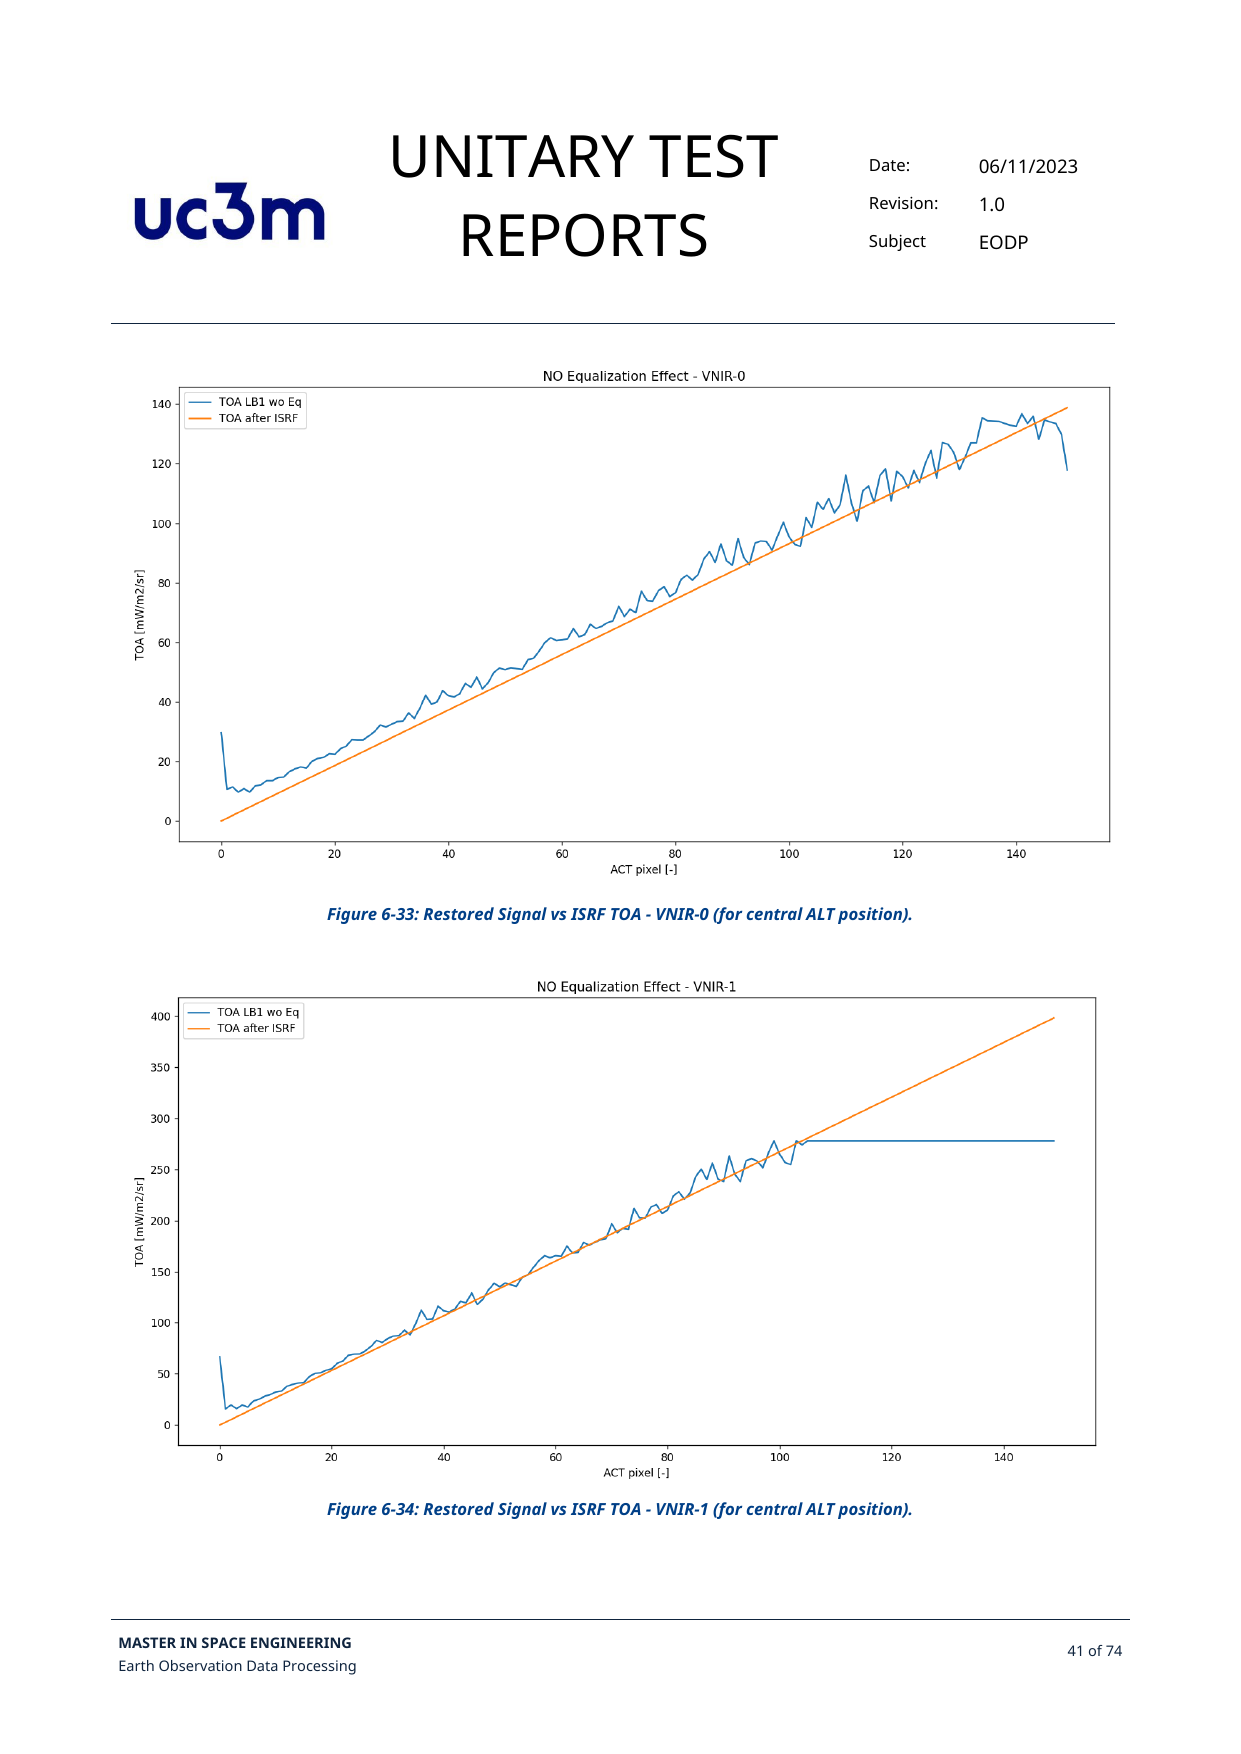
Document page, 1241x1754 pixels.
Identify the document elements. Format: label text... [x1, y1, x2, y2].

picture [118, 172, 340, 254]
picture [118, 975, 1123, 1485]
picture [118, 362, 1123, 890]
